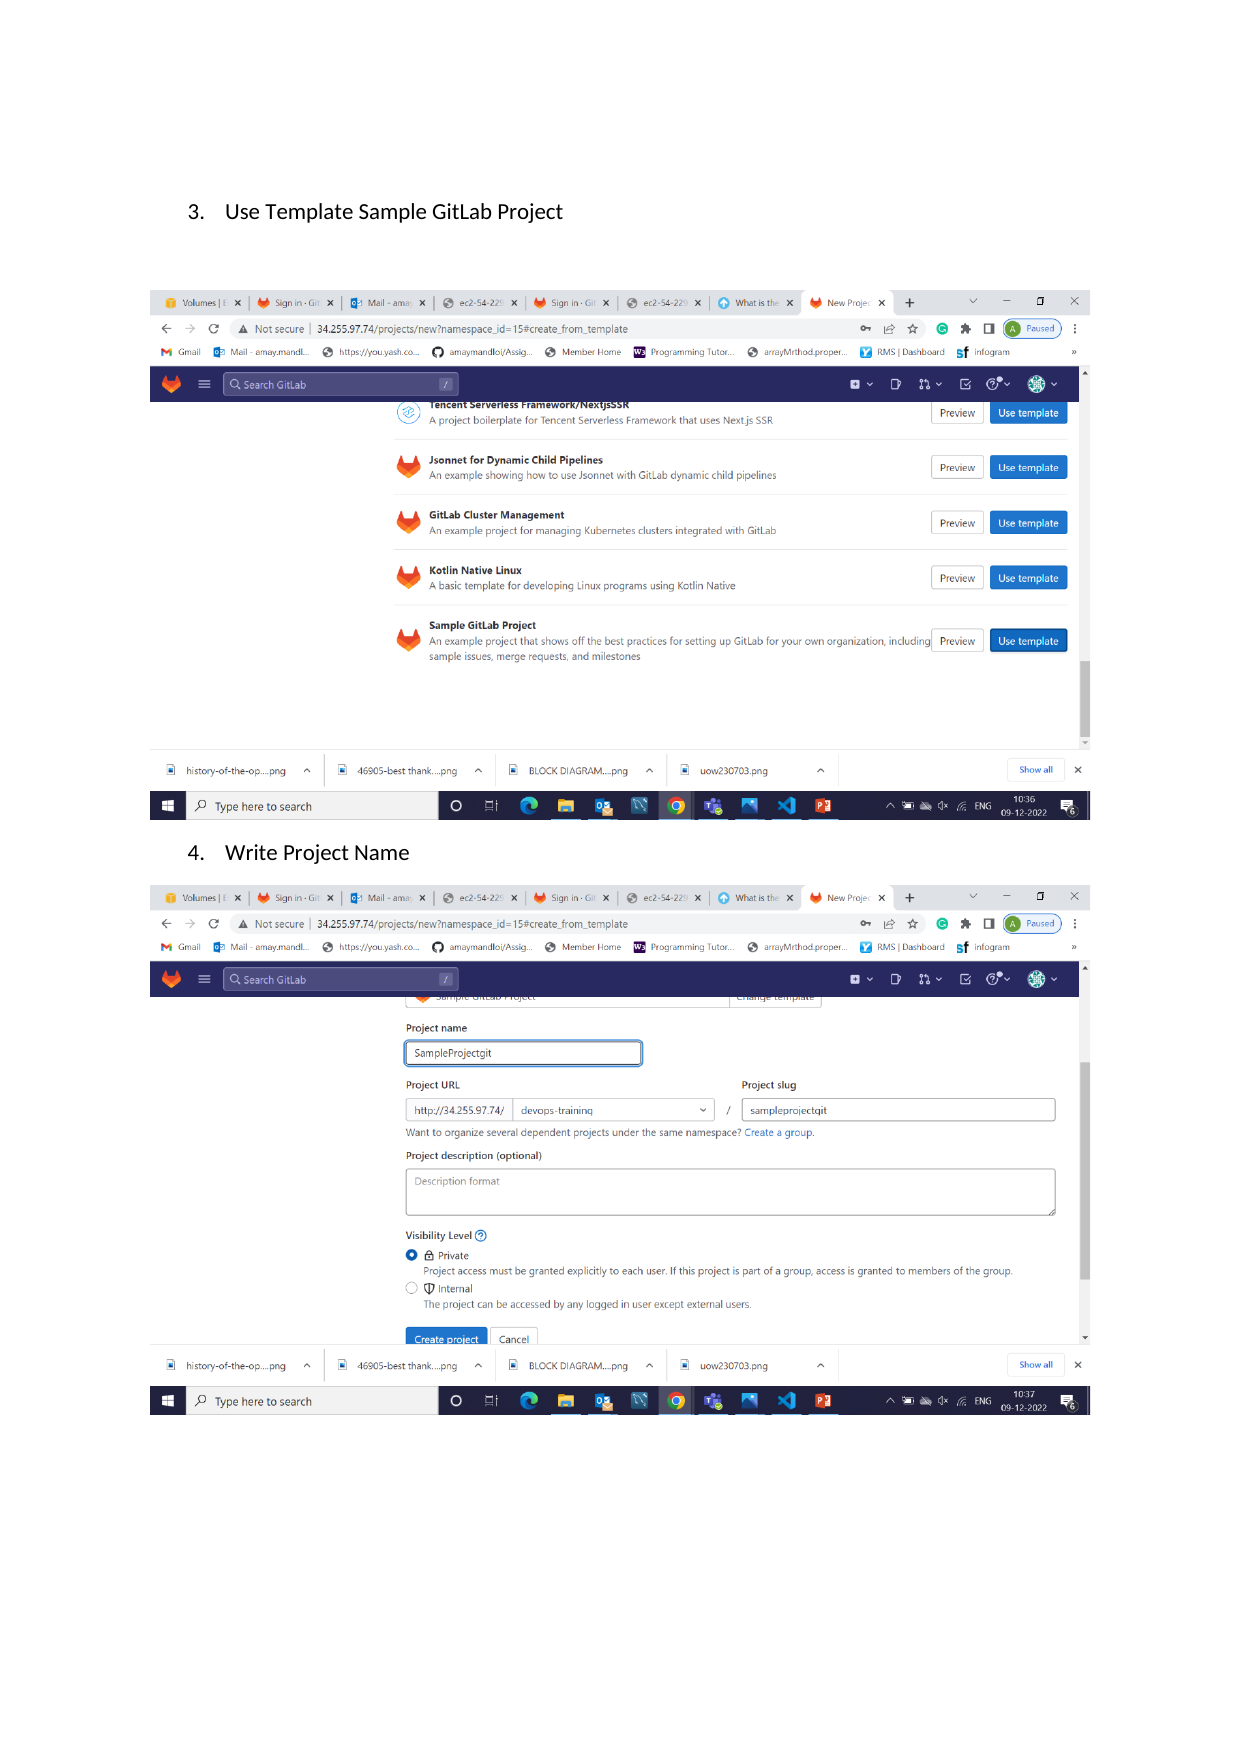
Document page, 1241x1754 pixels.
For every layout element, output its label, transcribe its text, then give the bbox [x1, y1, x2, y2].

list Use Template Sample GitLab Project [187, 197, 1090, 225]
list Write Project Name [187, 838, 1090, 867]
picture [150, 885, 1091, 1415]
picture [150, 290, 1091, 820]
